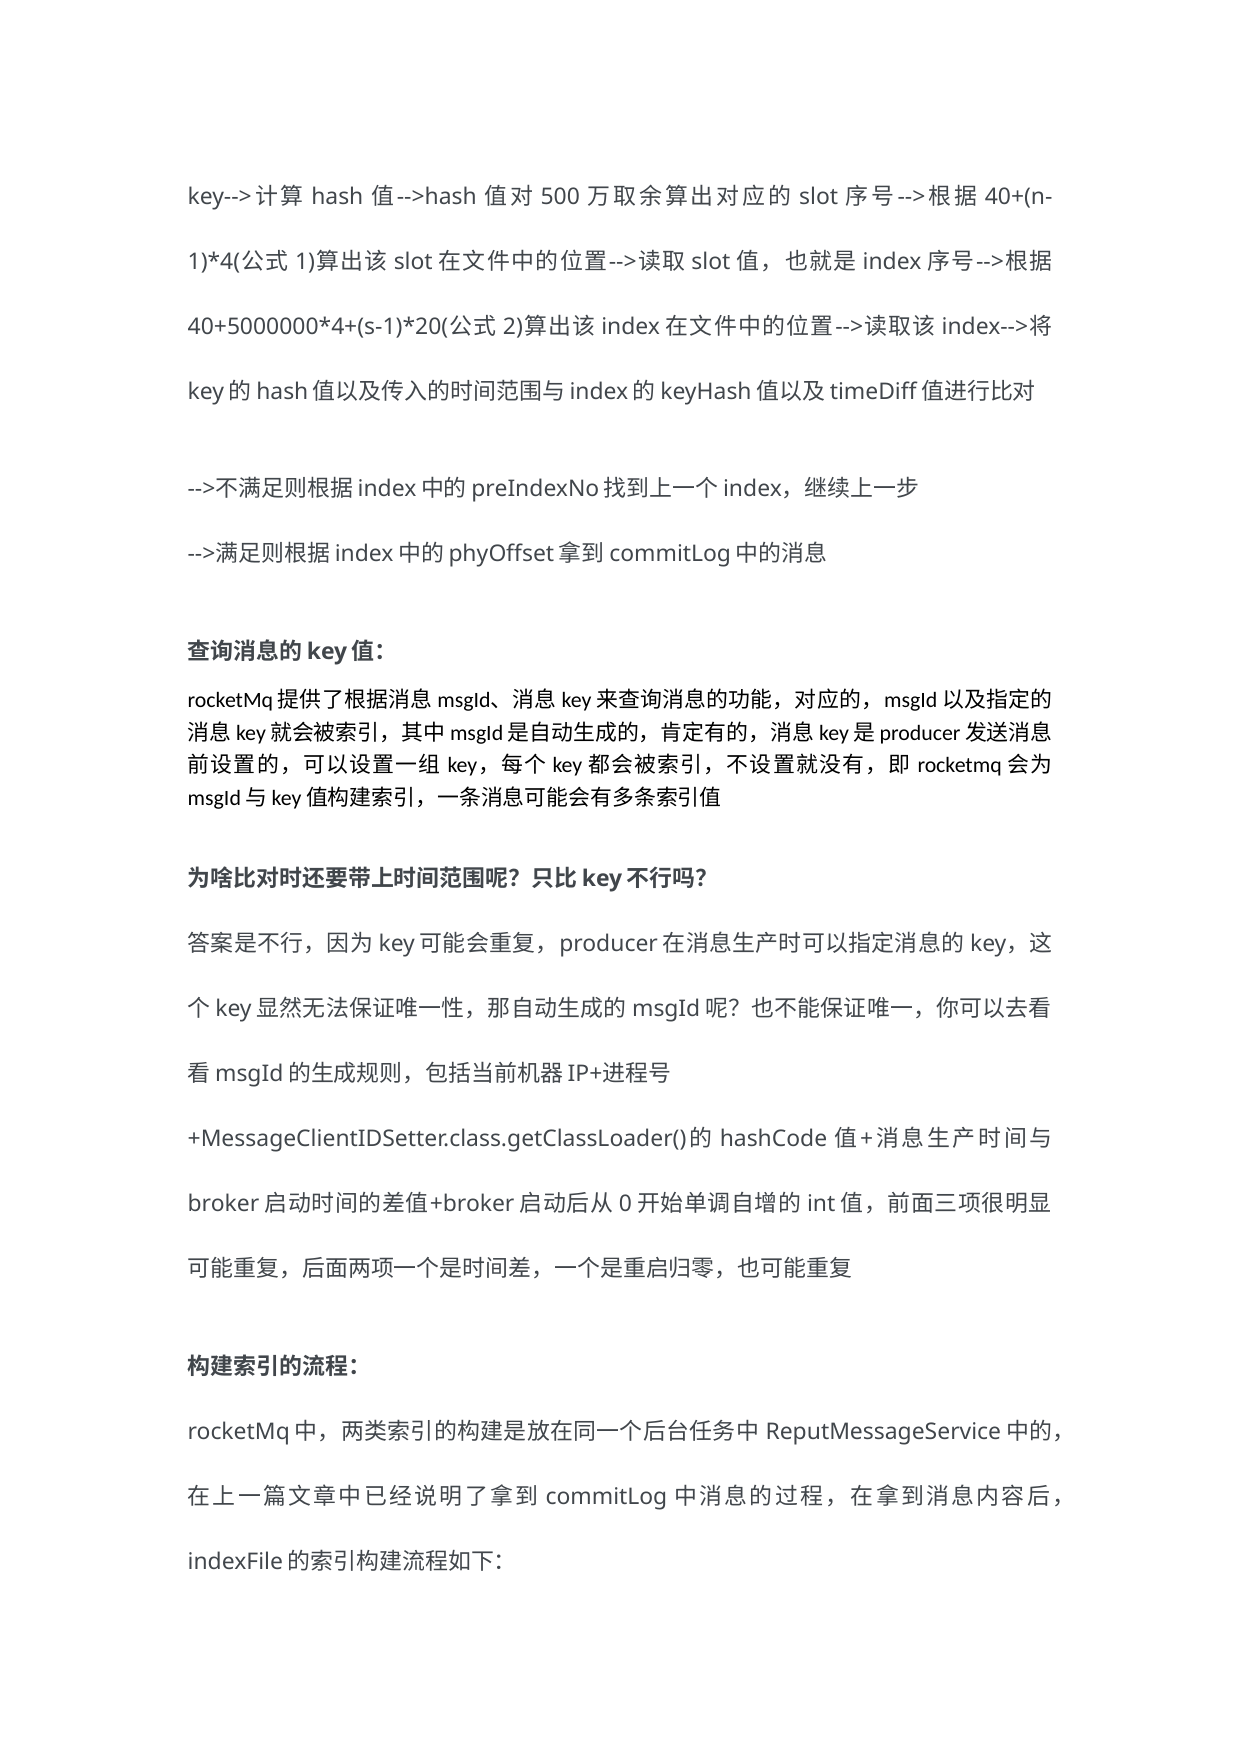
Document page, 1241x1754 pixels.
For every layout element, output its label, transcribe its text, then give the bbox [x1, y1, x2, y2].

text key-->计算hash值-->hash值对500万取余算出对应的slot序号-->根据40+(n-1)*4(公式1)算出该slot在文件中的位置-->读取slot值，也就是index序号-->根据40+5000000*4+(s-1)*20(公式2)算出该index在文件中的位置-->读取该index-->将key的hash值以及传入的时间范围与index的keyHash值以及timeDiff值进行比对 [187, 162, 1053, 422]
text 为啥比对时还要带上时间范围呢？只比key不行吗？ [187, 844, 1053, 909]
text +MessageClientIDSetter.class.getClassLoader()的hashCode值+消息生产时间与broker启动时间的差值+broker启动后从0开始单调自增的int值，前面三项很明显可能重复，后面两项一个是时间差，一个是重启归零，也可能重复 [187, 1104, 1053, 1299]
text 查询消息的key值： [187, 617, 1053, 682]
text 答案是不行，因为key可能会重复，producer在消息生产时可以指定消息的key，这个key显然无法保证唯一性，那自动生成的msgId呢？也不能保证唯一，你可以去看看msgId的生成规则，包括当前机器IP+进程号 [187, 909, 1053, 1104]
text 构建索引的流程： [187, 1332, 1053, 1397]
text -->满足则根据index中的phyOffset拿到commitLog中的消息 [187, 519, 1053, 584]
text rocketMq中，两类索引的构建是放在同一个后台任务中ReputMessageService中的，在上一篇文章中已经说明了拿到commitLog中消息的过程，在拿到消息内容后，indexFile的索引构建流程如下： [187, 1397, 1053, 1592]
text rocketMq提供了根据消息msgId、消息key来查询消息的功能，对应的，msgId以及指定的消息key就会被索引，其中msgId是自动生成的，肯定有的，消息key是producer发送消息前设置的，可以设置一组key，每个key都会被索引，不设置就没有，即rocketmq会为msgId与key值构建索引，一条消息可能会有多条索引值 [187, 682, 1053, 812]
text -->不满足则根据index中的preIndexNo找到上一个index，继续上一步 [187, 454, 1053, 519]
